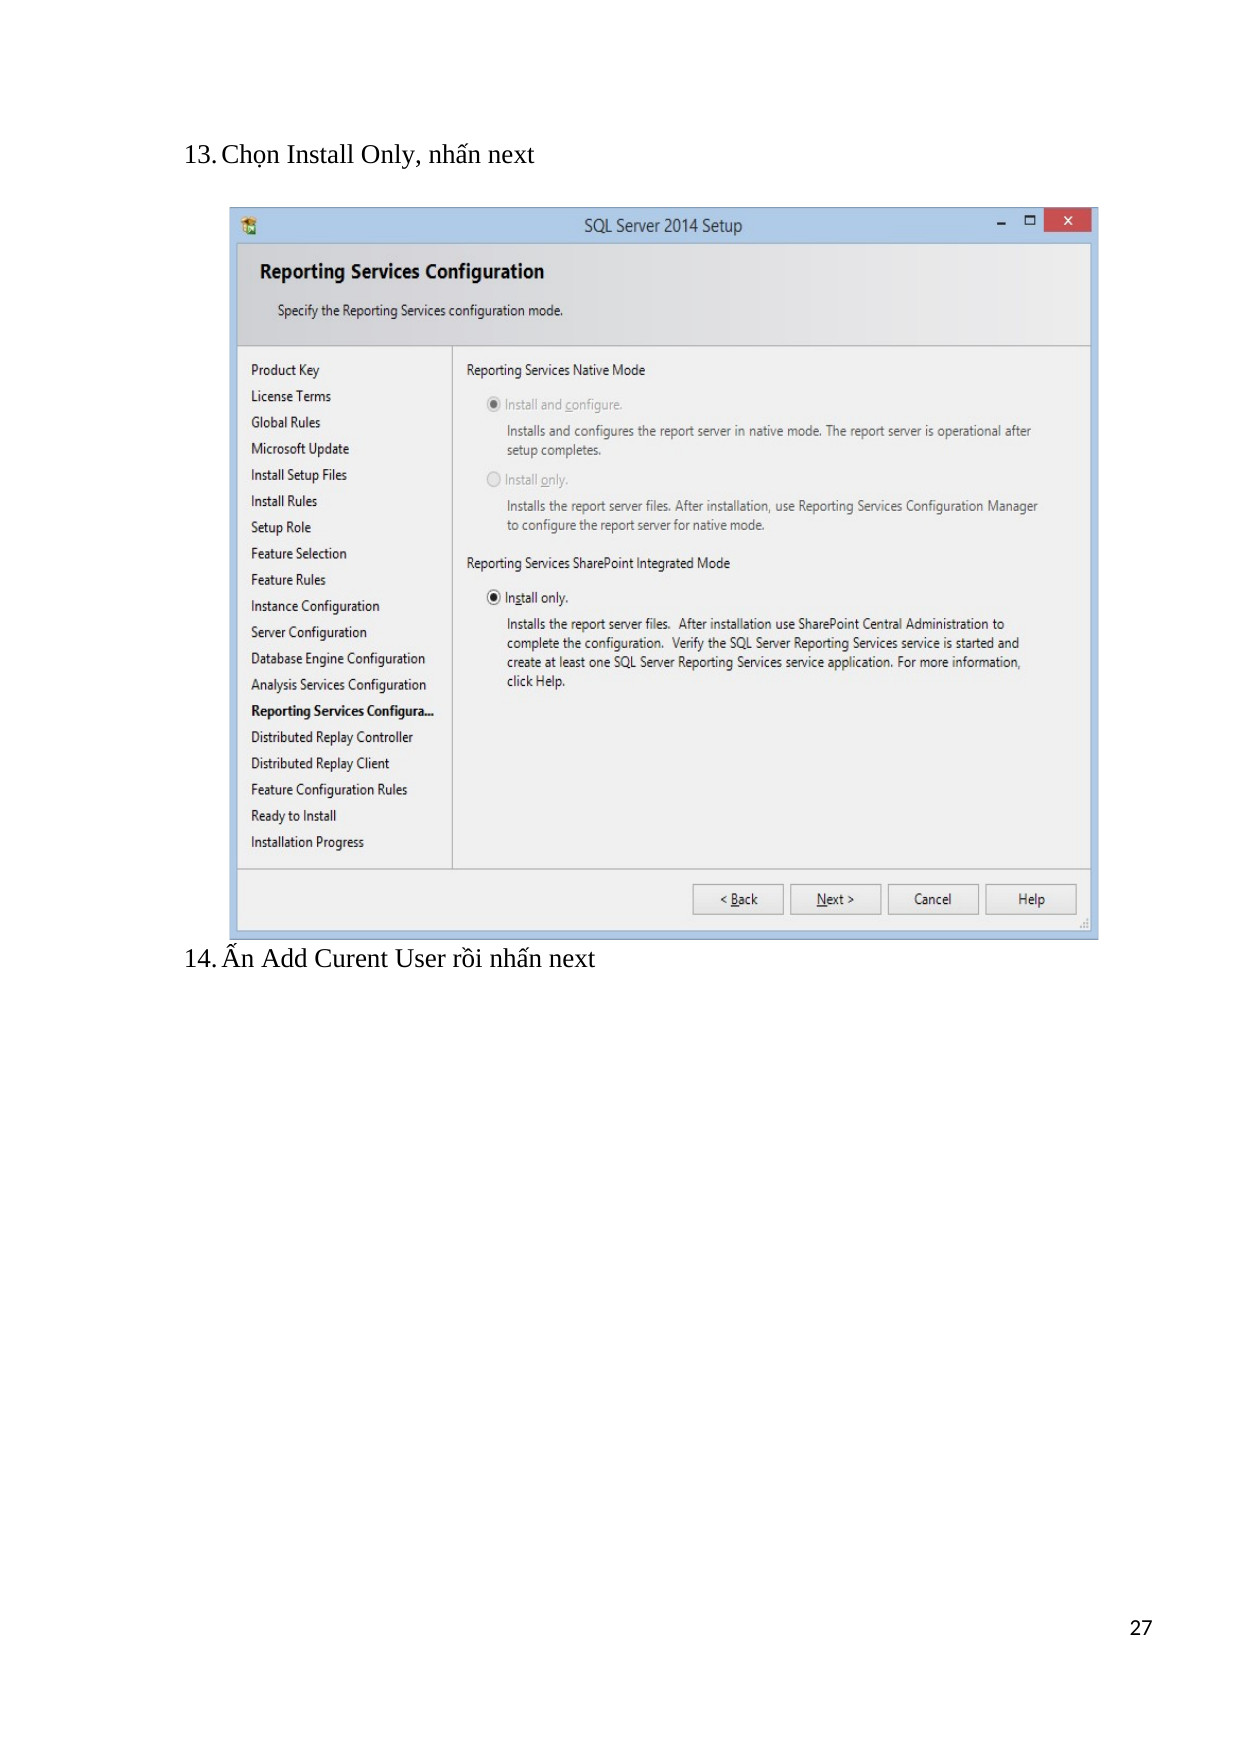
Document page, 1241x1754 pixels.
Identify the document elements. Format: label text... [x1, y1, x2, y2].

list Chọn Install Only, nhấn next [183, 138, 1161, 169]
list Ấn Add Curent User rồi nhấn next [183, 942, 1161, 973]
picture [229, 207, 1099, 940]
